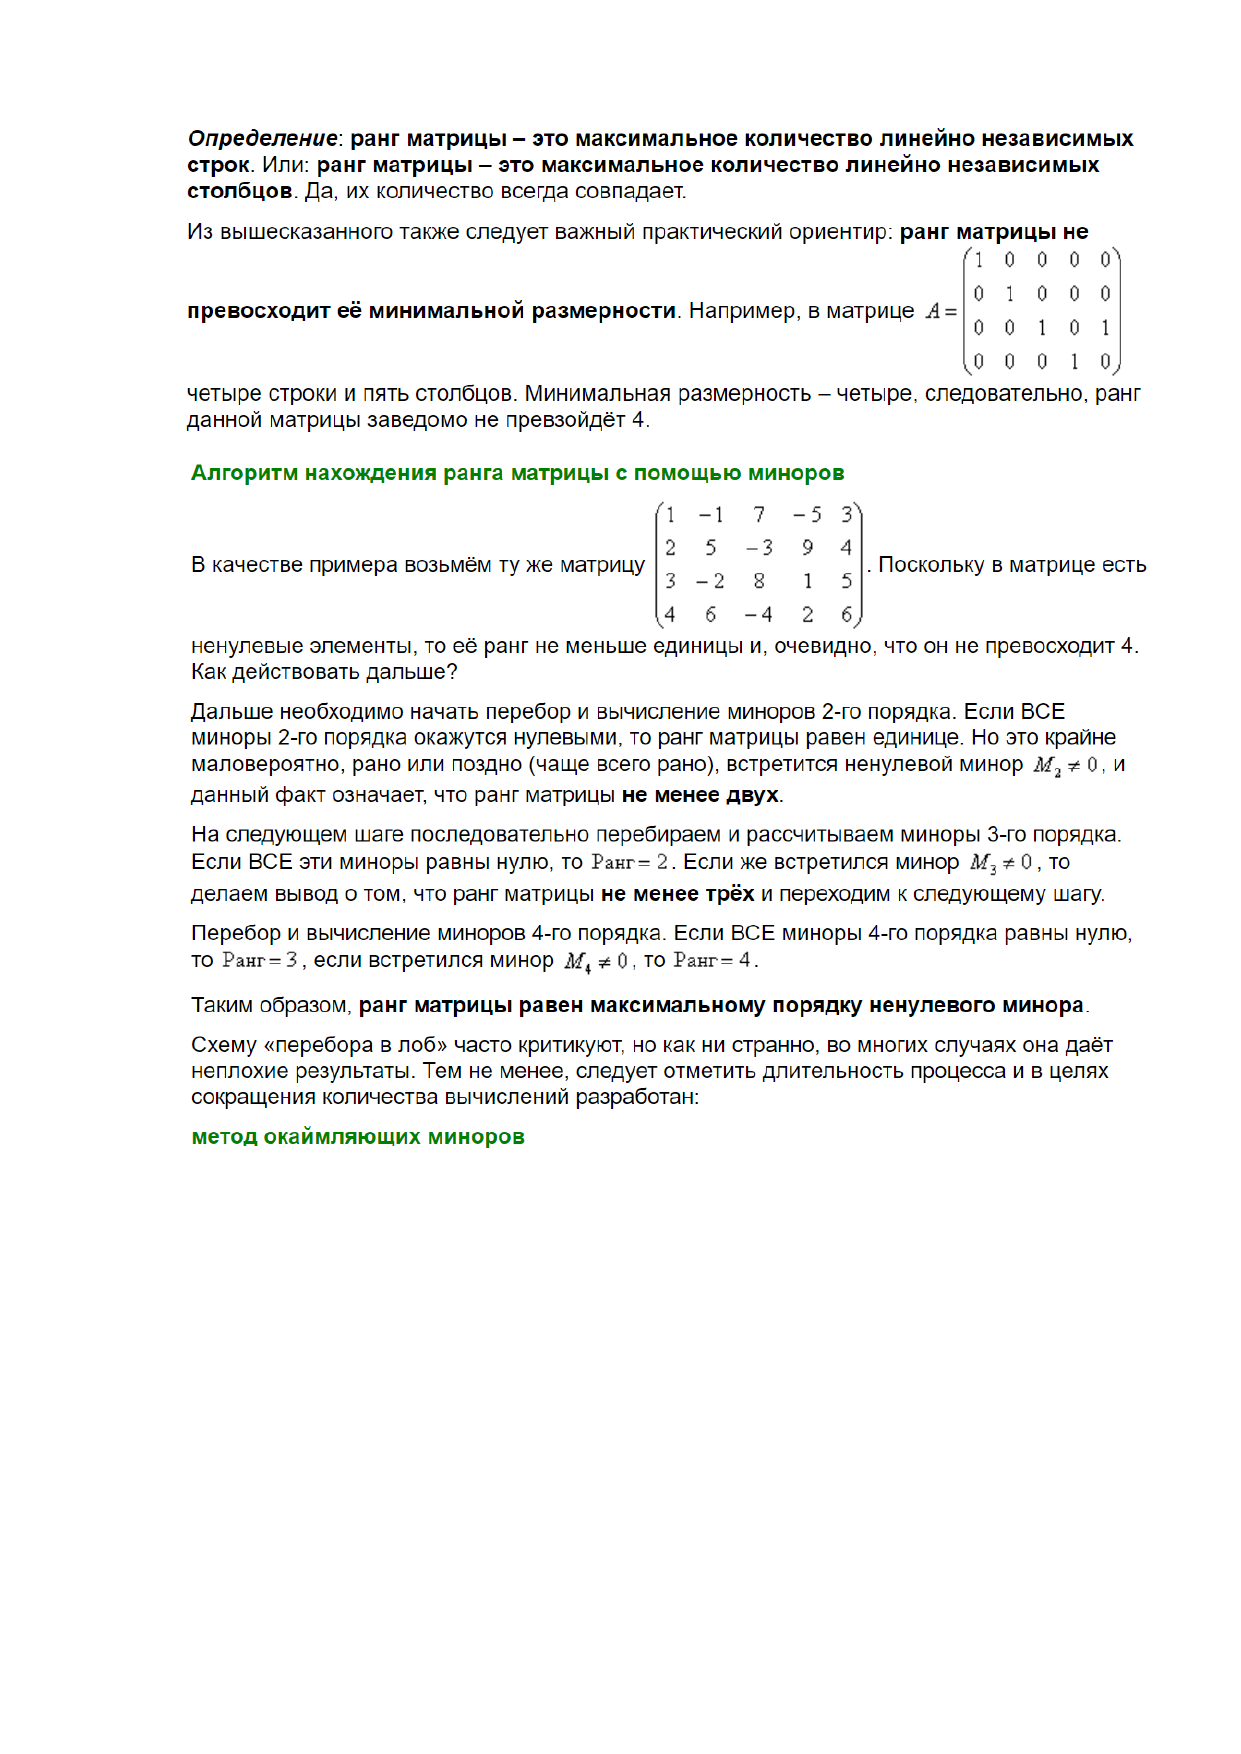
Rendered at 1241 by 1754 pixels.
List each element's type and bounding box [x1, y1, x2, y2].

picture [177, 118, 1152, 434]
picture [177, 452, 1152, 1158]
